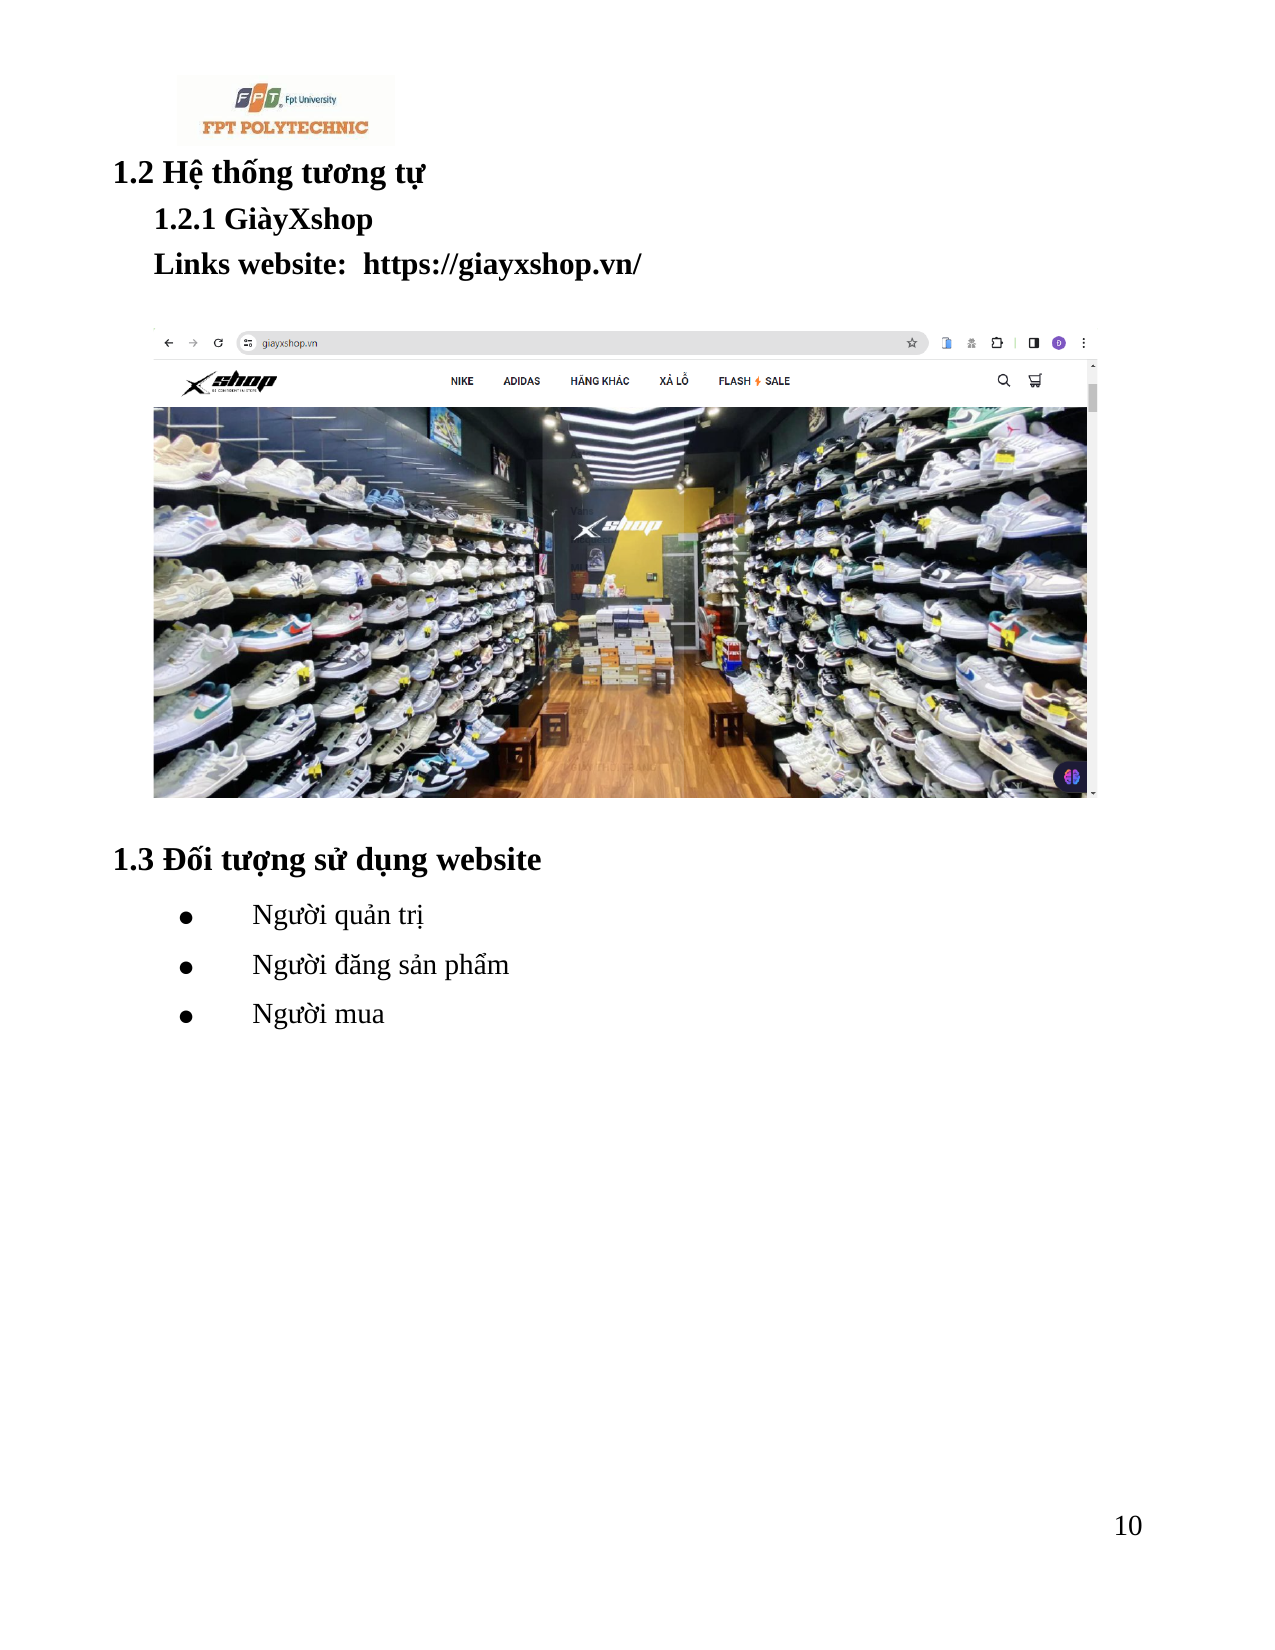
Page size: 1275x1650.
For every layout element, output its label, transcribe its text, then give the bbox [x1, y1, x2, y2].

list Người đăng sản phẩm [177, 947, 1198, 983]
list Người mua [177, 996, 1198, 1032]
subtitle 1.3 Đối tượng sử dụng website [112, 839, 1198, 878]
subtitle Links website: https://giayxshop.vn/ [154, 245, 1198, 281]
subtitle 1.2.1 GiàyXshop [154, 200, 1198, 236]
picture [176, 75, 395, 146]
list Người quản trị [177, 897, 1198, 934]
subtitle 1.2 Hệ thống tương tự [112, 153, 1198, 191]
picture [153, 328, 1098, 798]
